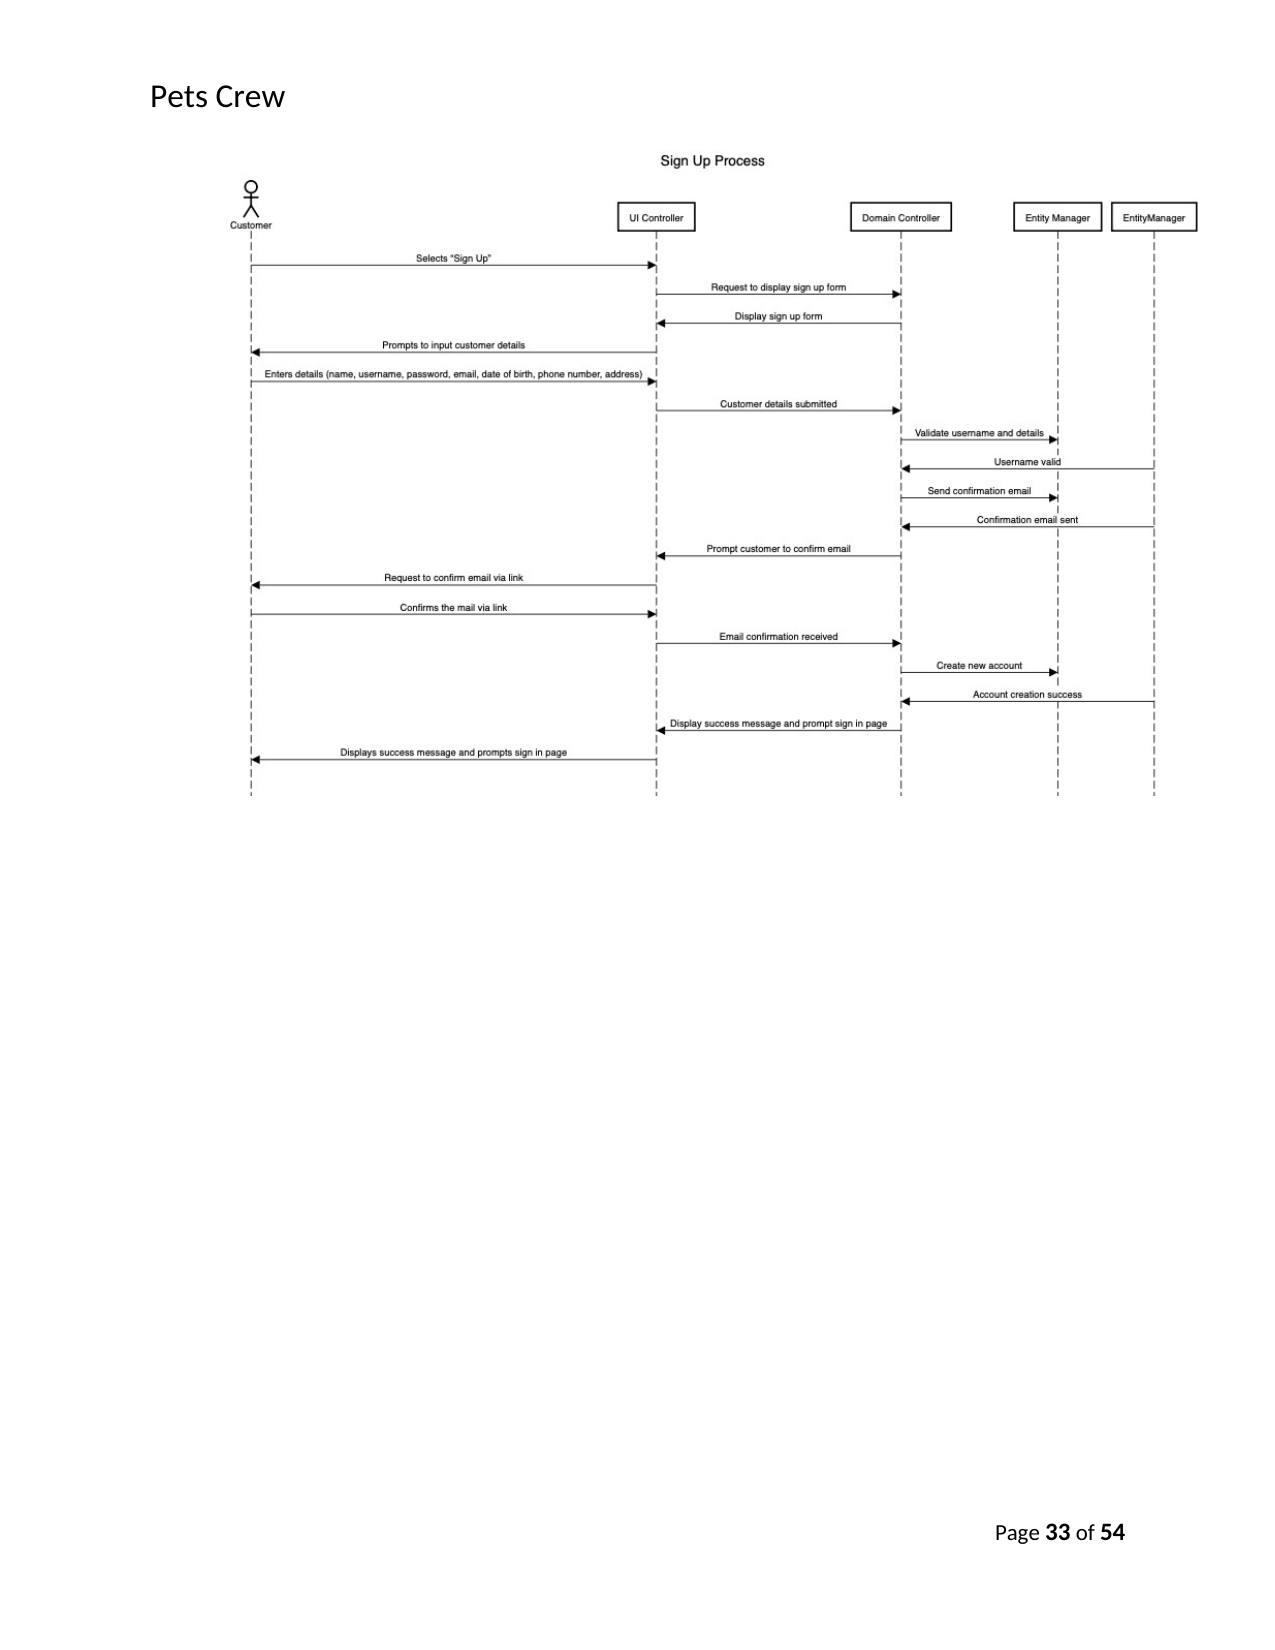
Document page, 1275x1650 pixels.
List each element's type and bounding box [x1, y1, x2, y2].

picture [225, 150, 1200, 796]
